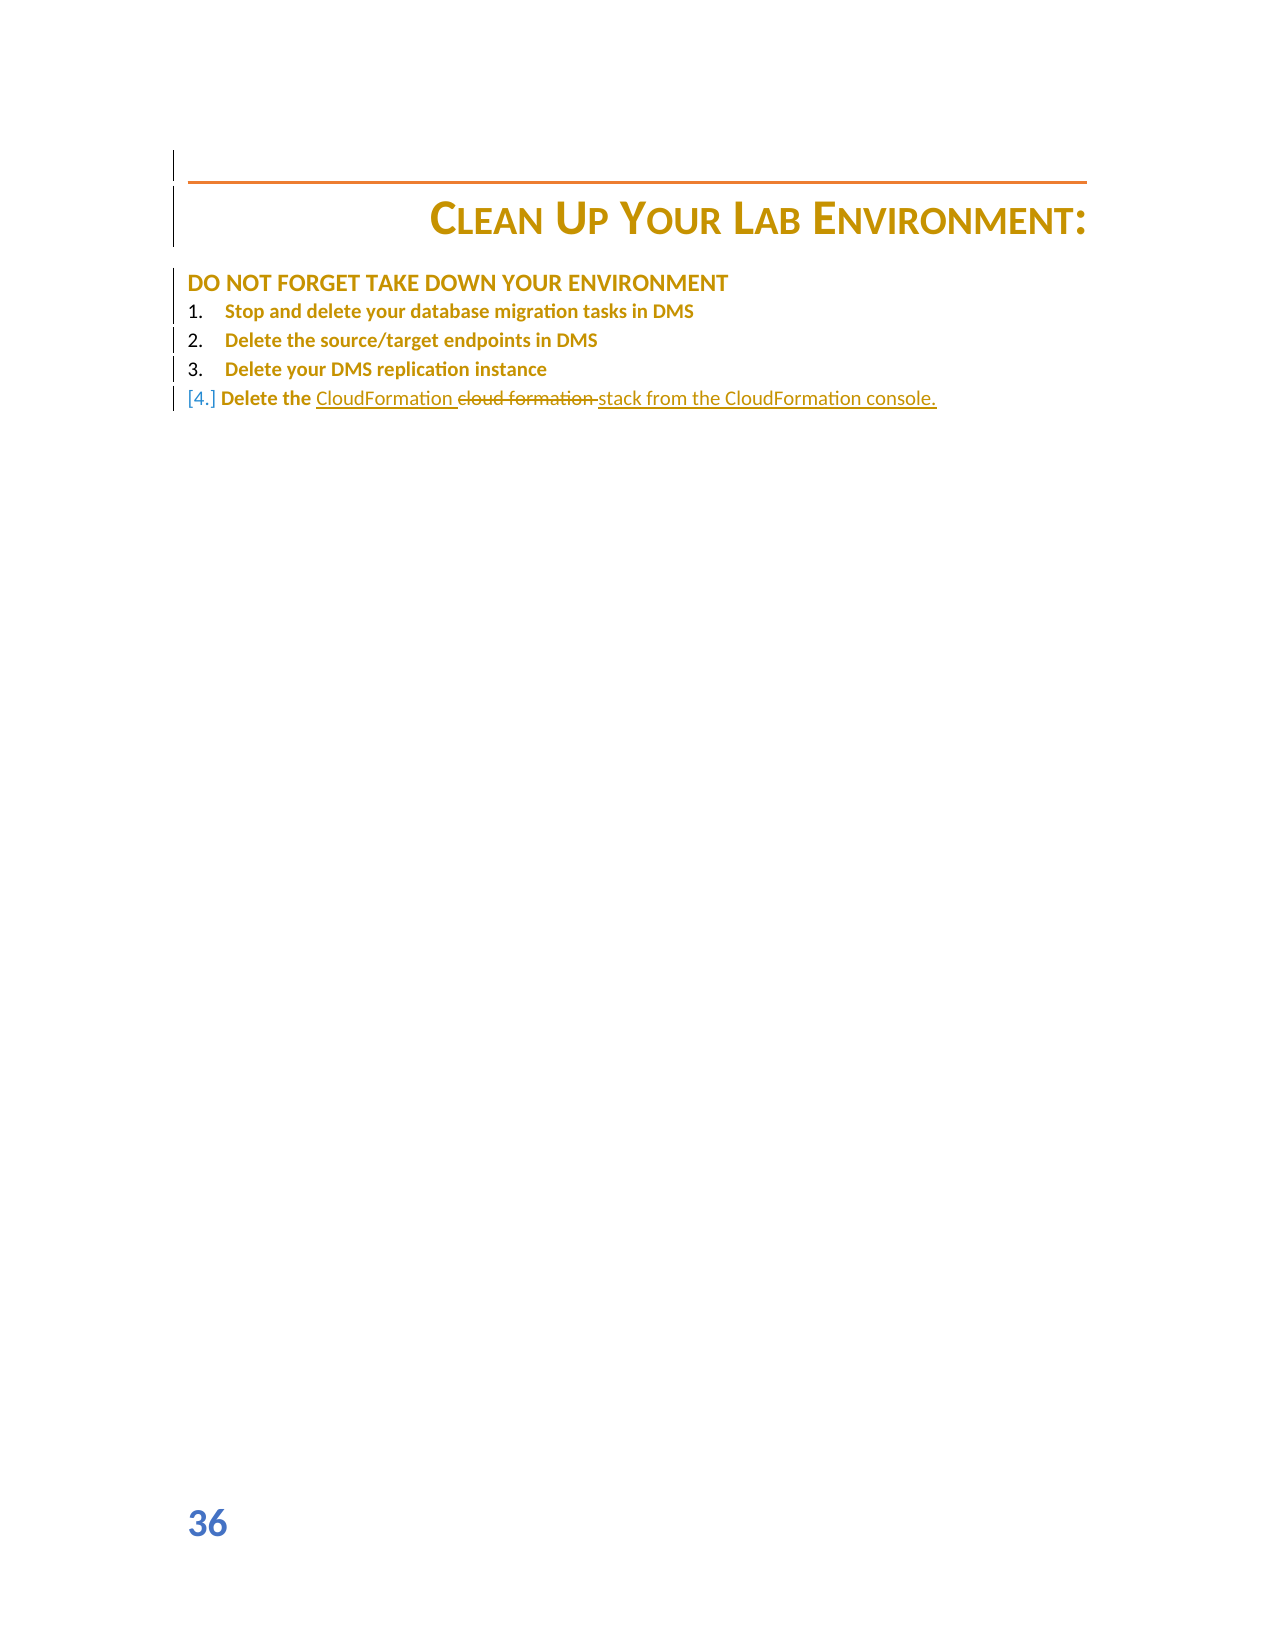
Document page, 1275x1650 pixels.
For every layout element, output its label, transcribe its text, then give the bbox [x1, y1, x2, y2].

list Delete the [187, 386, 1087, 411]
title Clean Up Your Lab Environment: [187, 182, 1087, 247]
list Delete the source/target endpoints in DMS [187, 327, 1087, 353]
text DO NOT FORGET TAKE DOWN YOUR ENVIRONMENT [187, 268, 1087, 298]
list Delete your DMS replication instance [187, 356, 1087, 382]
list Stop and delete your database migration tasks in DMS [187, 298, 1087, 323]
